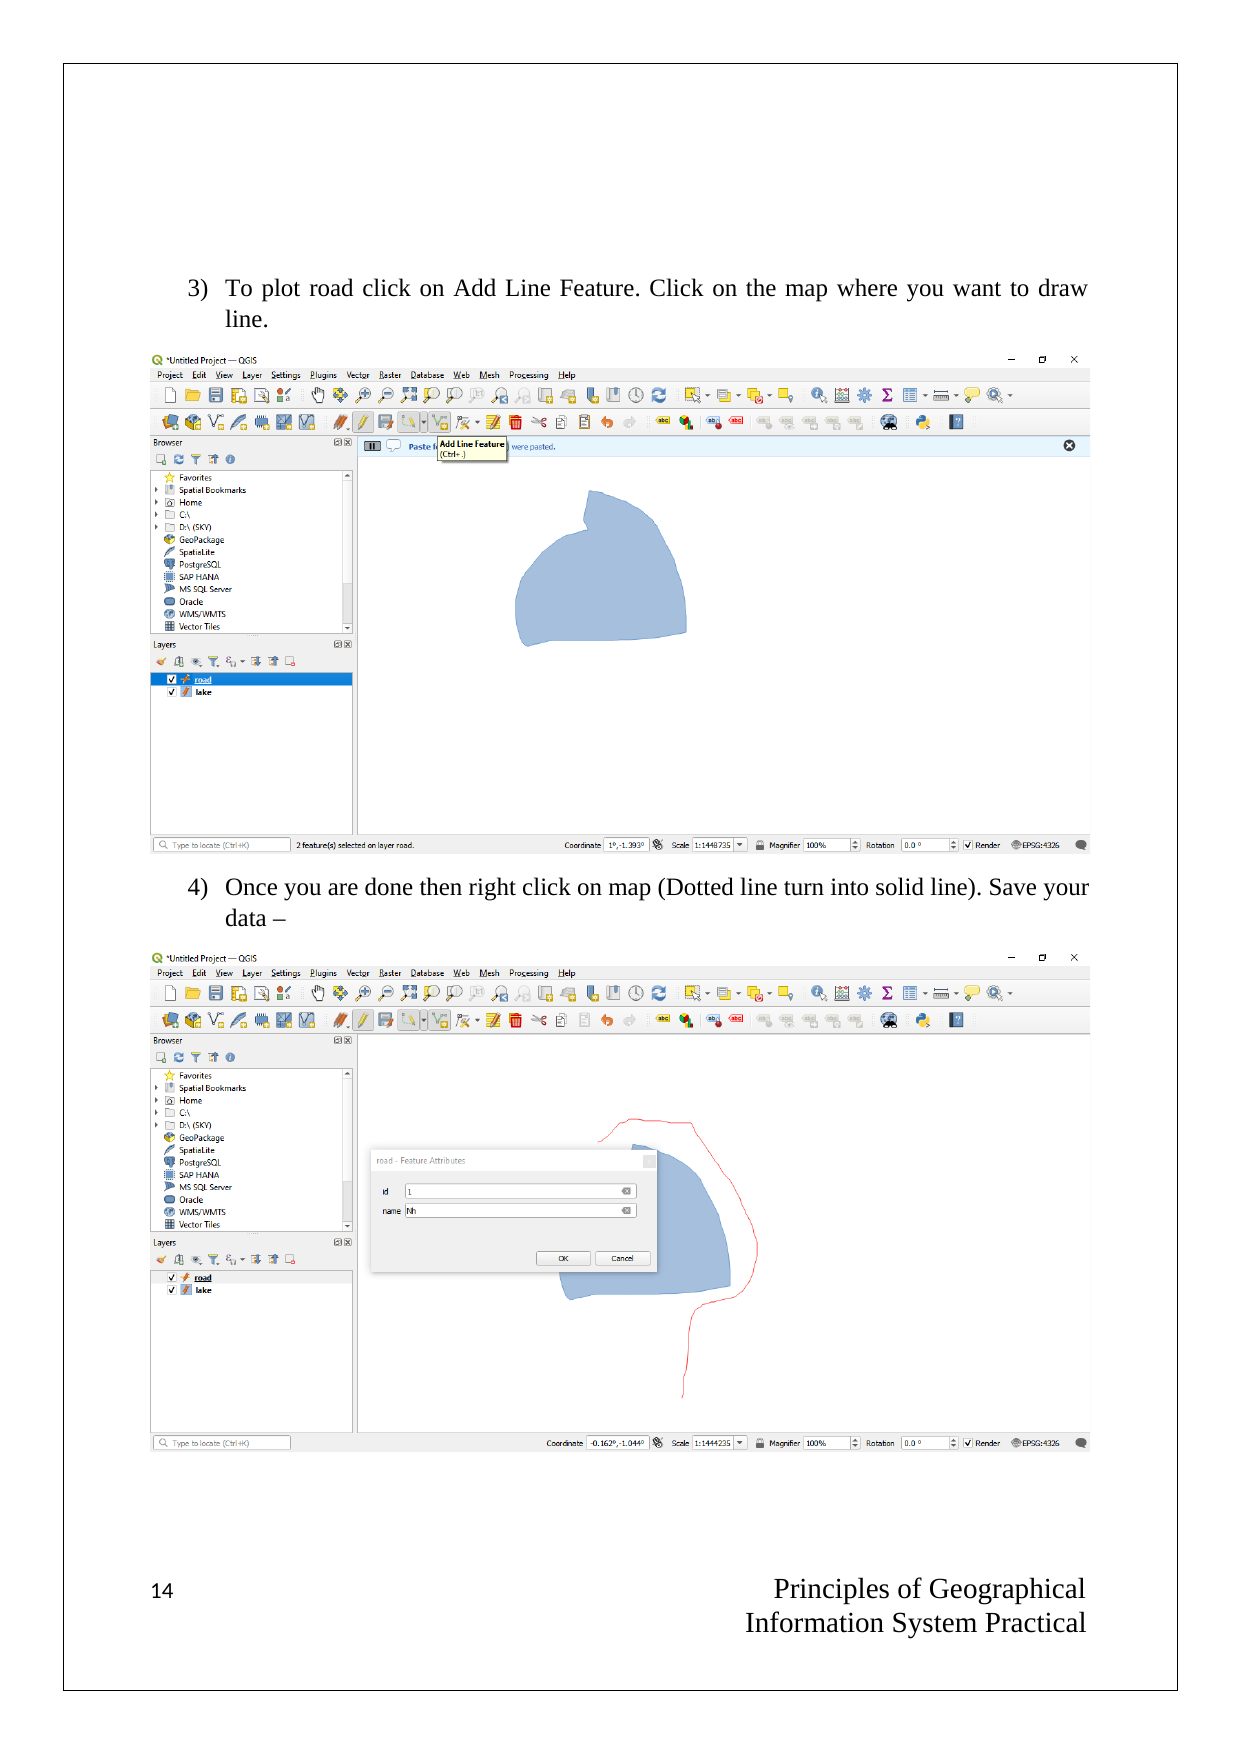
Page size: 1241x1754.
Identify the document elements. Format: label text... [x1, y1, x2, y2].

picture [150, 951, 1091, 1452]
list Once you are done then right click on map (Dotted line turn into solid line). Save your data – [187, 872, 1090, 932]
picture [150, 352, 1091, 854]
list To plot road click on Add Line Feature. Click on the map where you want to draw line. [187, 273, 1090, 333]
